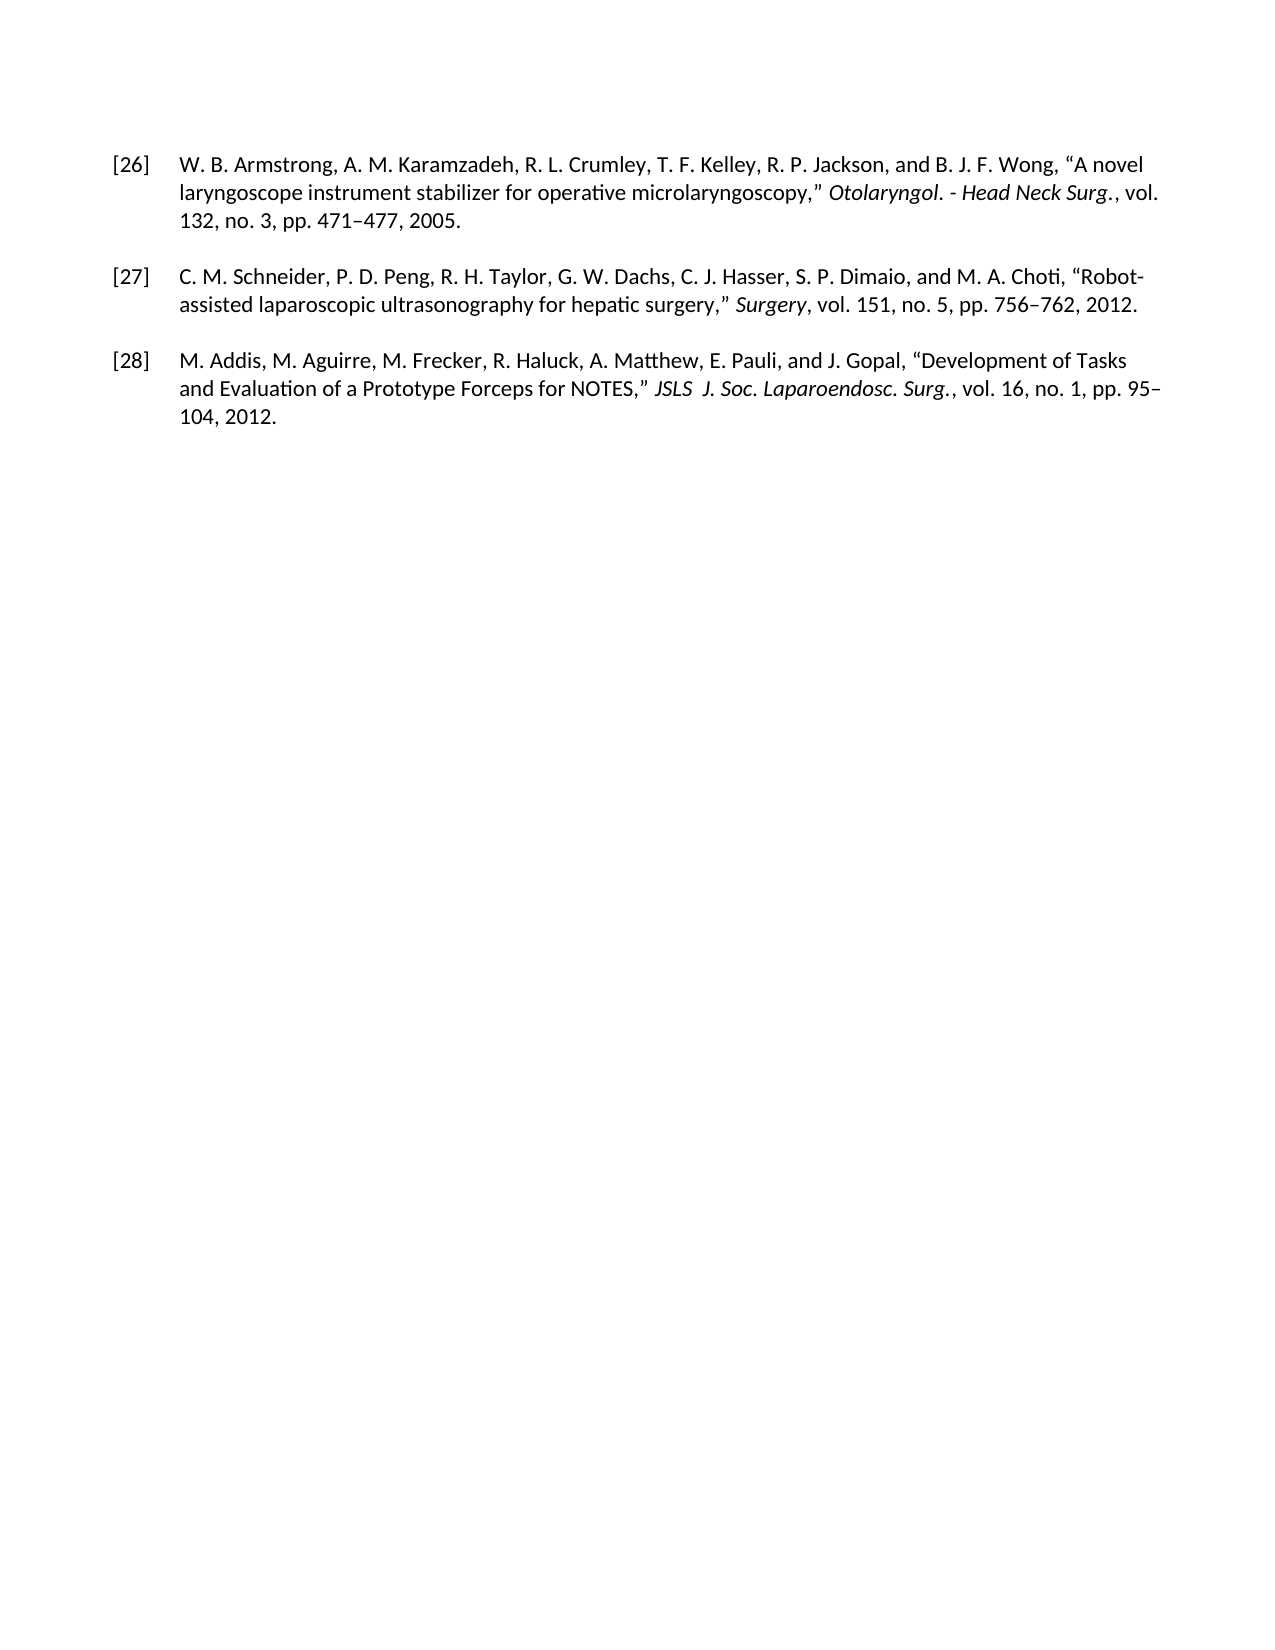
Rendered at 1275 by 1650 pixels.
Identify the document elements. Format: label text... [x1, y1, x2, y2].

text [27] C. M. Schneider, P. D. Peng, R. H. Taylor, G. W. Dachs, C. J. Hasser, S. P. Dimaio, and M. A. Choti, “Robot-assisted laparoscopic ultrasonography for hepatic surgery,” Surgery, vol. 151, no. 5, pp. 756–762, 2012. [112, 262, 1162, 318]
text [26] W. B. Armstrong, A. M. Karamzadeh, R. L. Crumley, T. F. Kelley, R. P. Jackson, and B. J. F. Wong, “A novel laryngoscope instrument stabilizer for operative microlaryngoscopy,” Otolaryngol. - Head Neck Surg., vol. 132, no. 3, pp. 471–477, 2005. [112, 150, 1162, 234]
text [28] M. Addis, M. Aguirre, M. Frecker, R. Haluck, A. Matthew, E. Pauli, and J. Gopal, “Development of Tasks and Evaluation of a Prototype Forceps for NOTES,” JSLS J. Soc. Laparoendosc. Surg., vol. 16, no. 1, pp. 95–104, 2012. [112, 346, 1162, 430]
